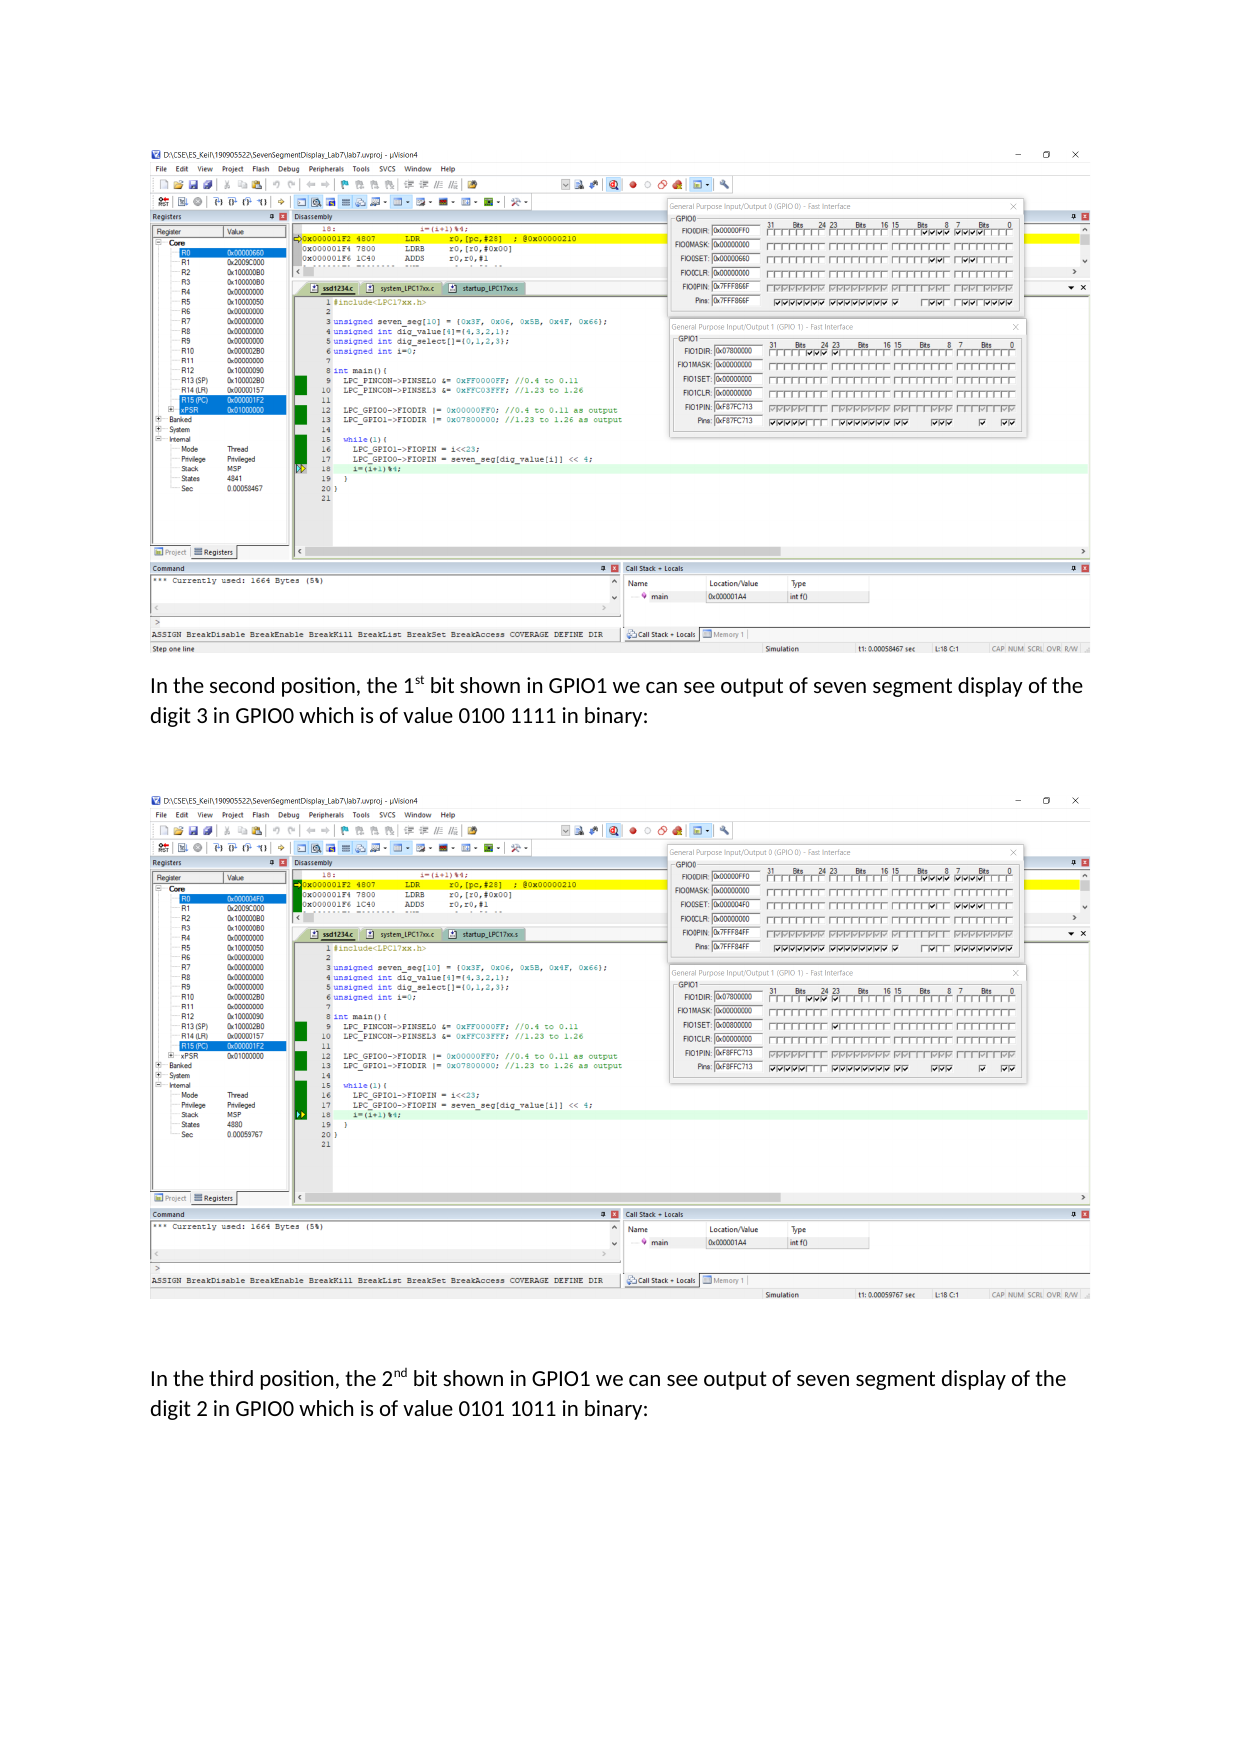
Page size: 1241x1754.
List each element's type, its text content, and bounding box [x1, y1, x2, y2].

picture [150, 795, 1091, 1299]
text In the third position, the 2nd bit shown in GPIO1 we can see output of seven segment display of the digit 2 in GPIO0 which is of value 0101 1011 in binary: [150, 1364, 1090, 1423]
text In the second position, the 1st bit shown in GPIO1 we can see output of seven segment display of the digit 3 in GPIO0 which is of value 0100 1111 in binary: [150, 671, 1090, 729]
picture [150, 150, 1091, 653]
